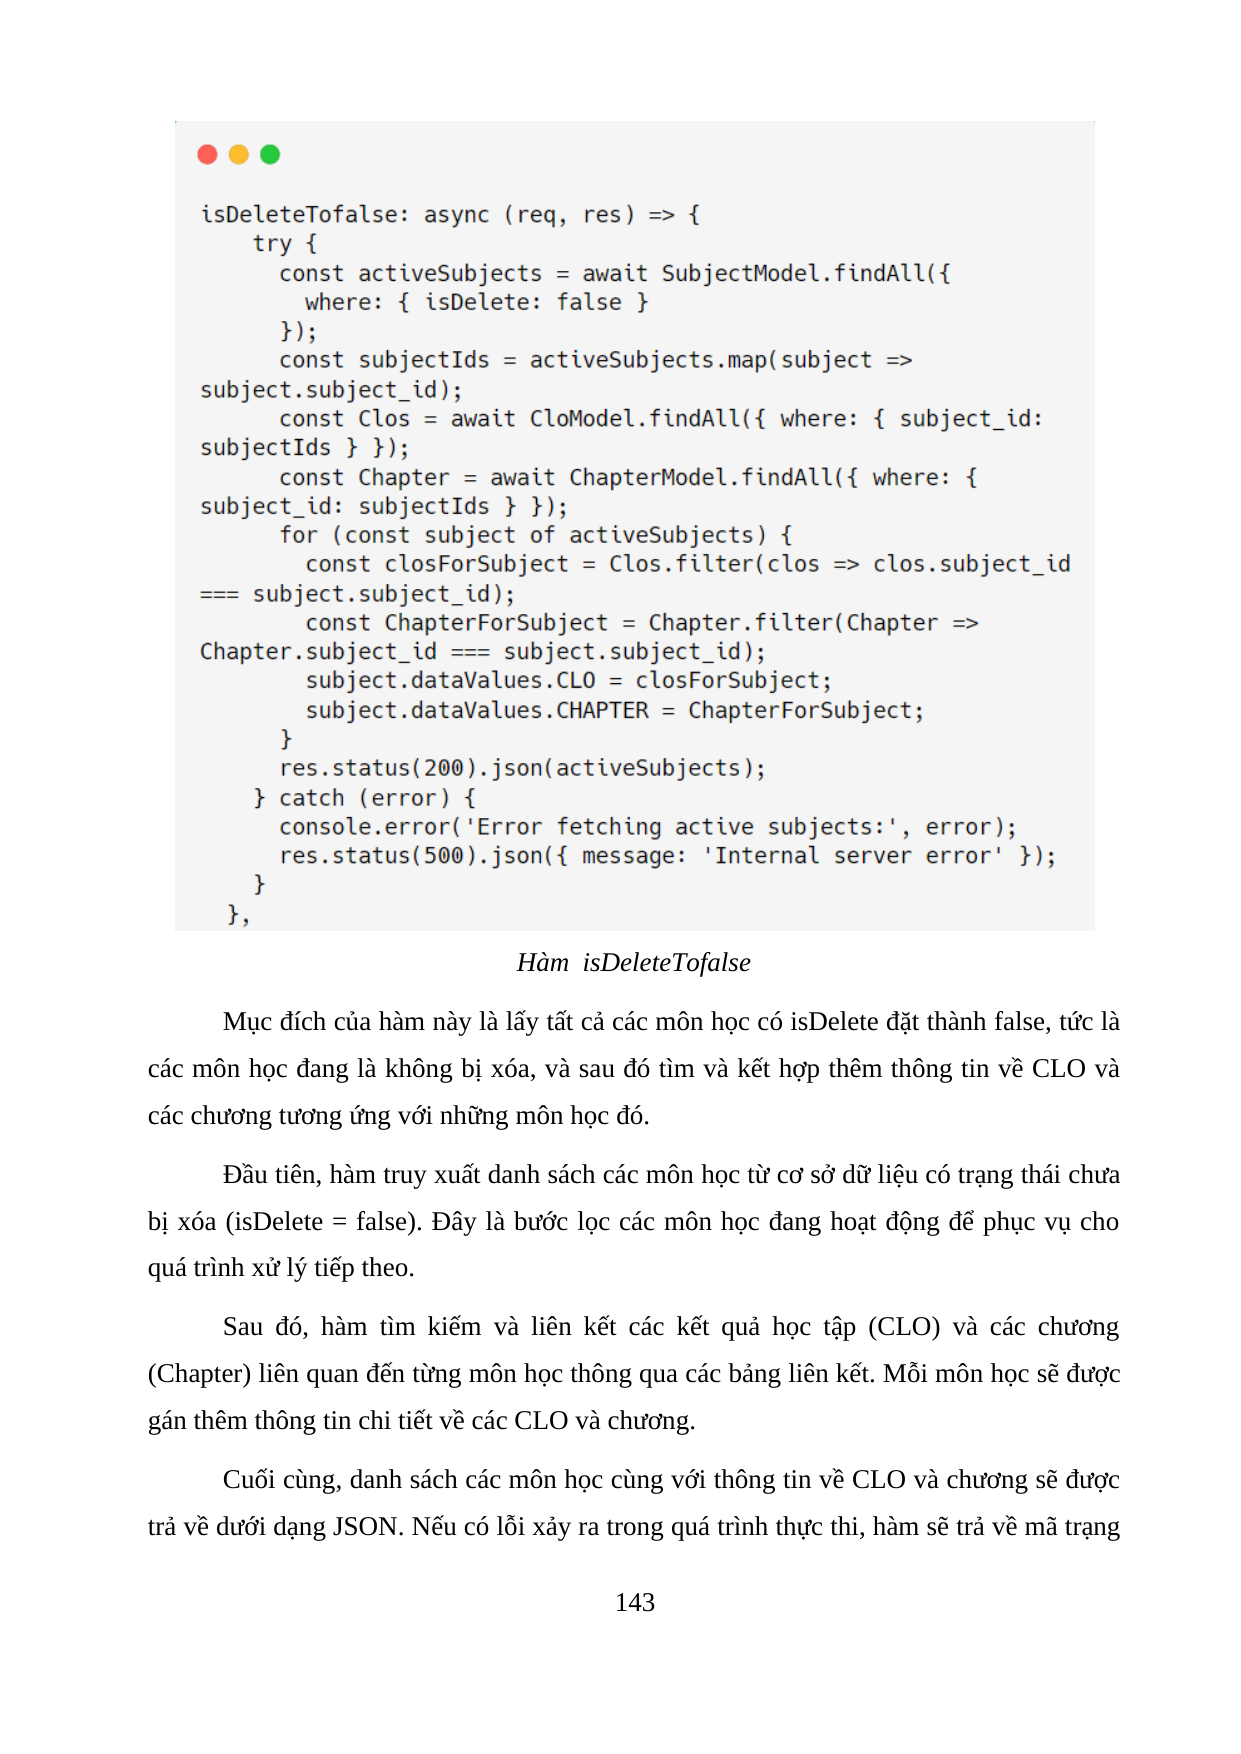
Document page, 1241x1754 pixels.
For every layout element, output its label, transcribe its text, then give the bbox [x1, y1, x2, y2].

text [148, 1463, 1122, 1541]
text Sau đó, hàm tìm kiếm và liên kết các kết quả học tập (CLO) và các chương (Chapter) liên quan đến từng môn học thông qua các bảng liên kết. Mỗi môn học sẽ được gán thêm thông tin chi tiết về các CLO và chương. [148, 1311, 1122, 1435]
picture [175, 121, 1096, 931]
text Mục đích của hàm này là lấy tất cả các môn học có isDelete đặt thành false, tức là các môn học đang là không bị xóa, và sau đó tìm và kết hợp thêm thông tin về CLO và các chương tương ứng với những môn học đó. [148, 1006, 1122, 1130]
text Đầu tiên, hàm truy xuất danh sách các môn học từ cơ sở dữ liệu có trạng thái chưa bị xóa (isDelete = false). Đây là bước lọc các môn học đang hoạt động để phục vụ cho quá trình xử lý tiếp theo. [148, 1158, 1122, 1282]
text Hàm isDeleteTofalse [148, 946, 1122, 977]
